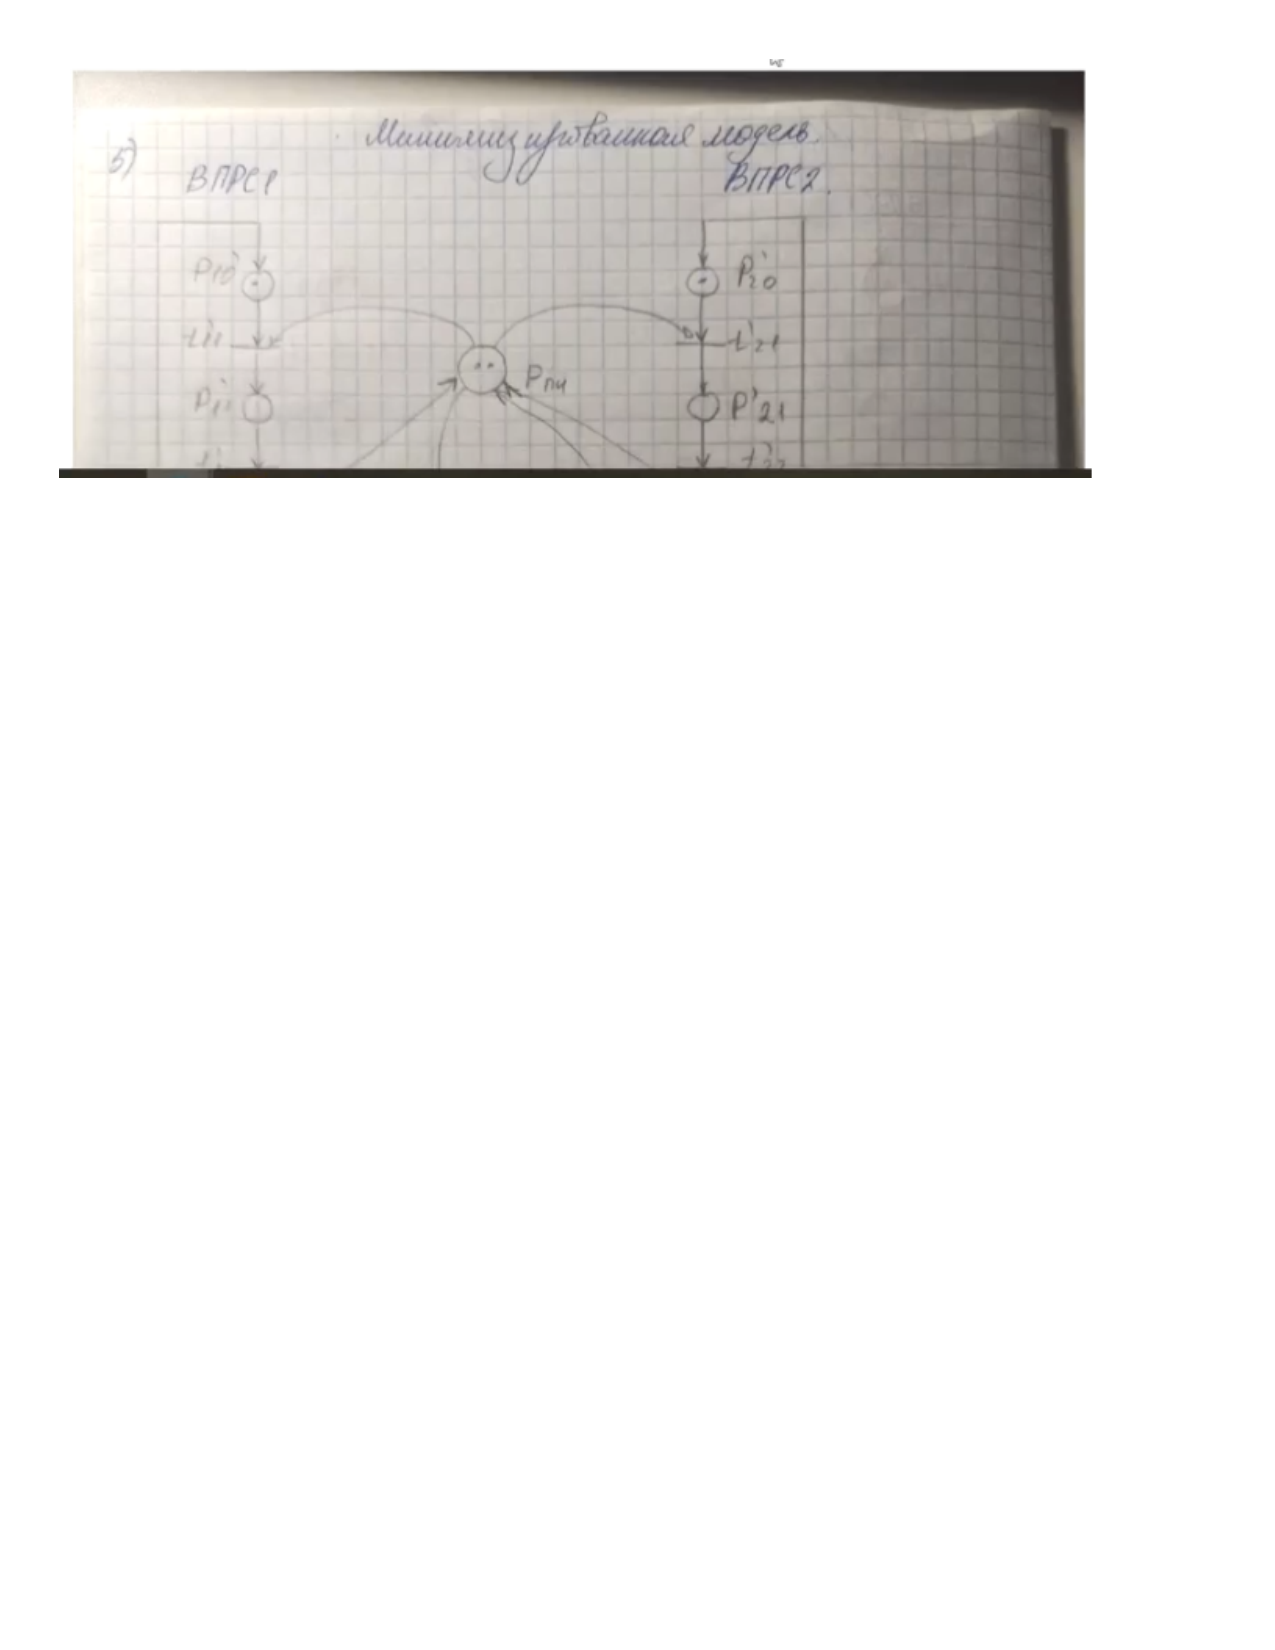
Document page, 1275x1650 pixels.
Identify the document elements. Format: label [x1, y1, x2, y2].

picture [59, 59, 1092, 478]
